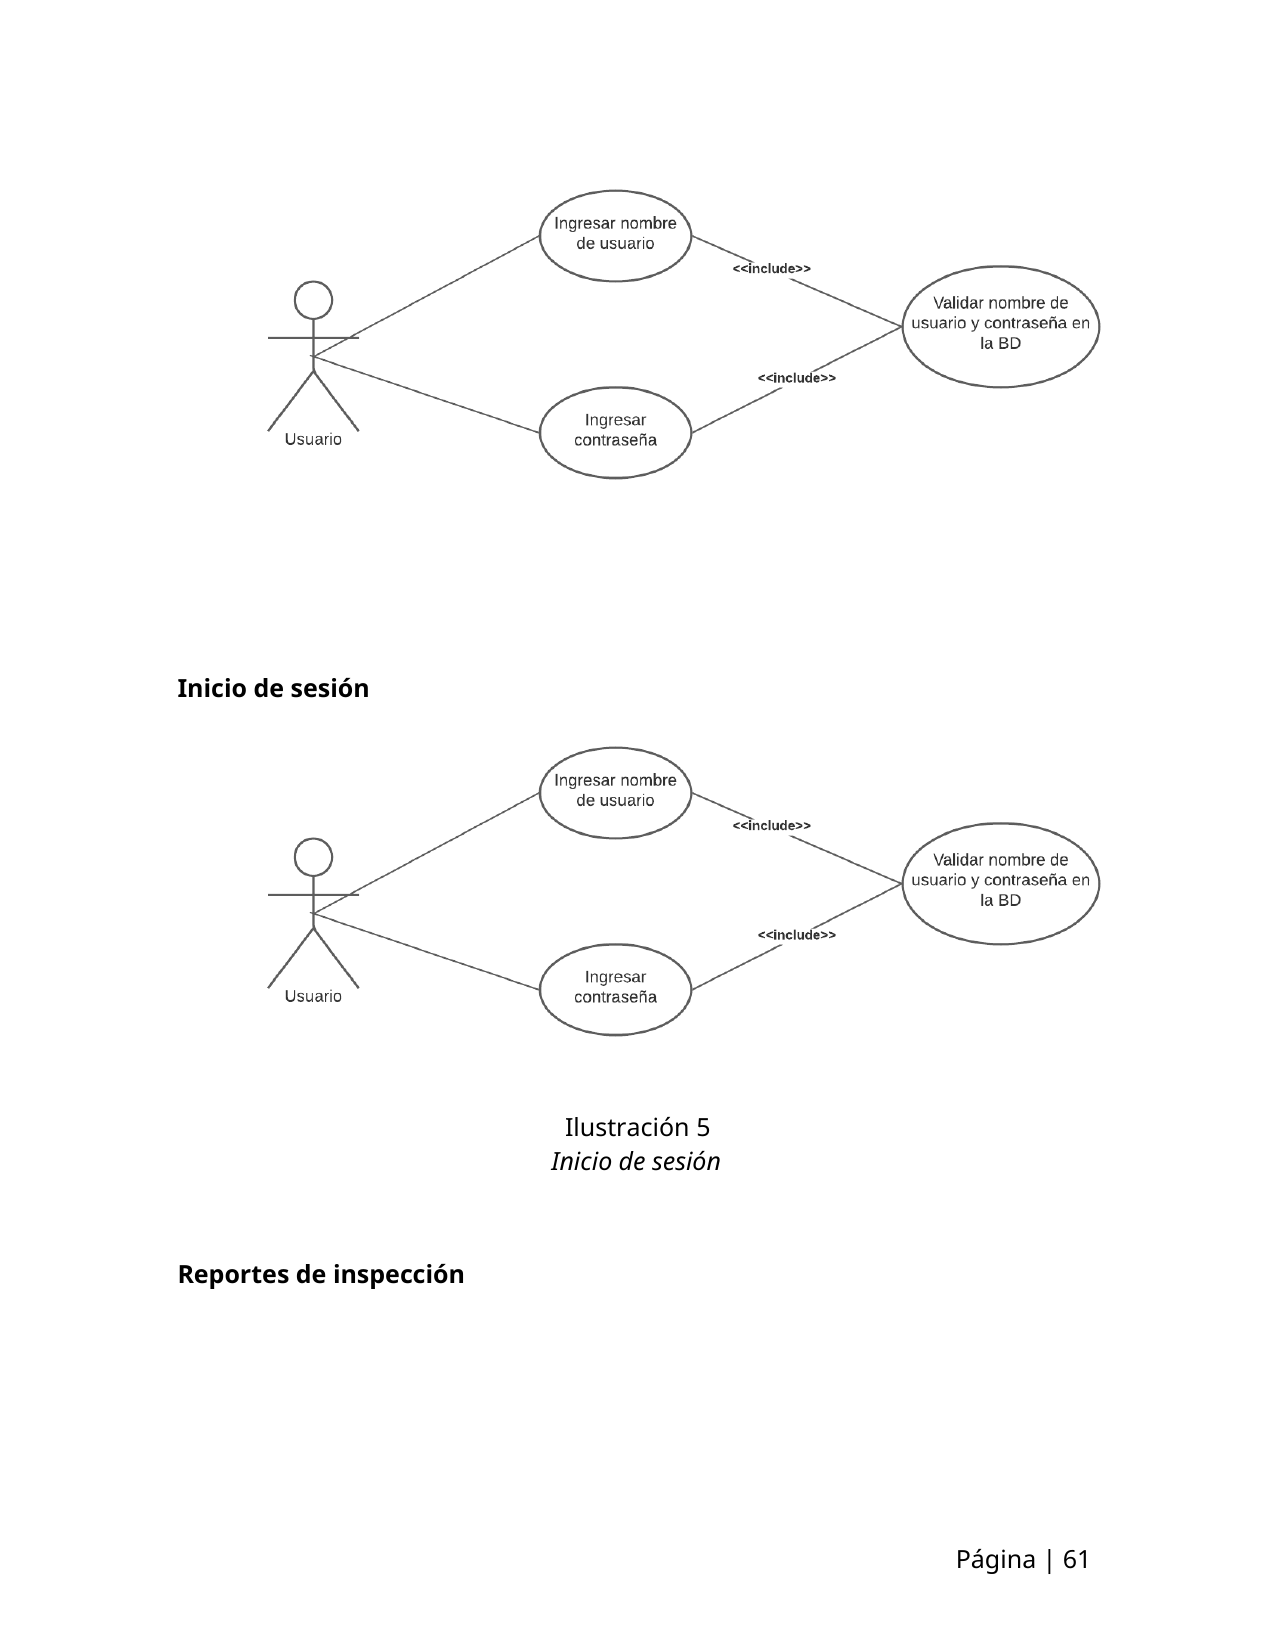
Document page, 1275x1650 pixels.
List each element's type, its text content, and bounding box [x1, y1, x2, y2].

picture [177, 160, 1129, 508]
picture [177, 717, 1129, 1065]
text Reportes de inspección [177, 1257, 1098, 1291]
text Inicio de sesión [177, 671, 1098, 705]
